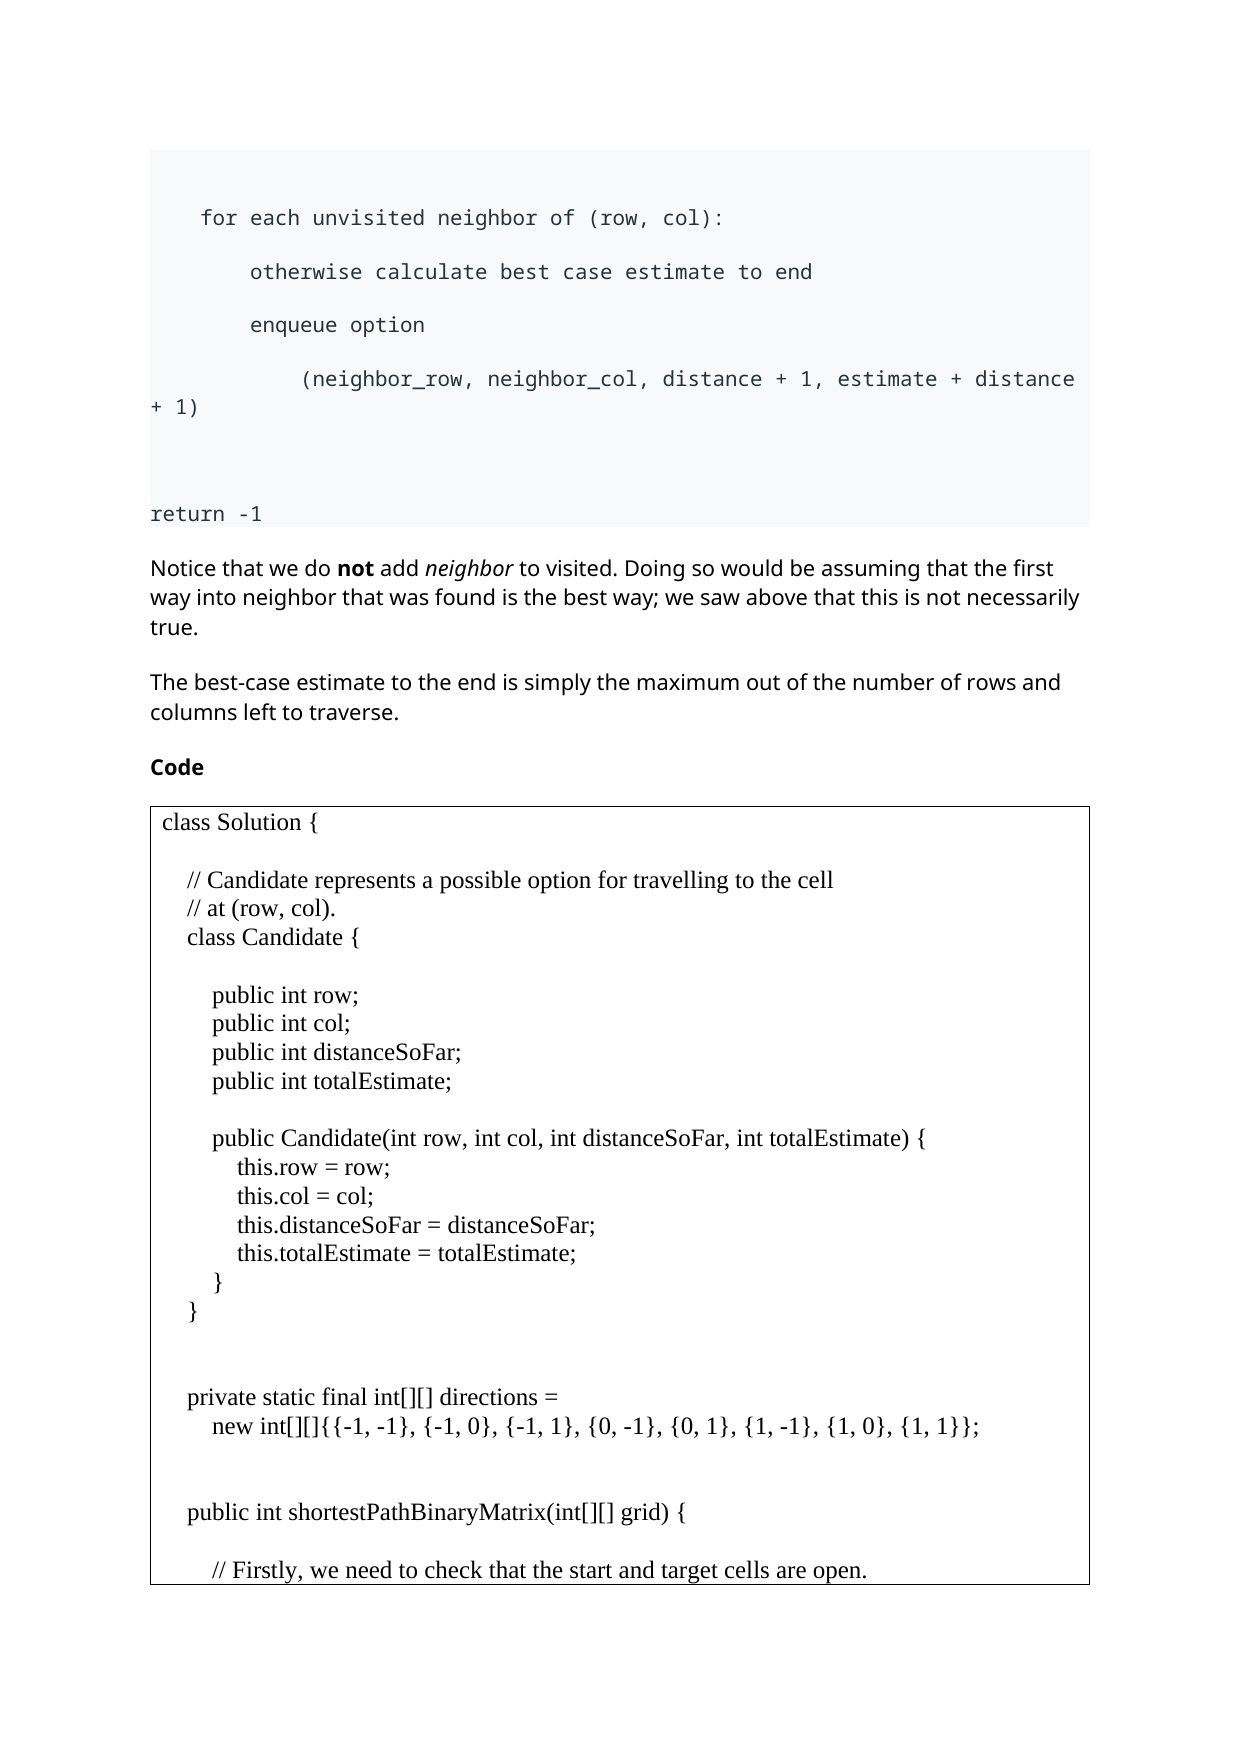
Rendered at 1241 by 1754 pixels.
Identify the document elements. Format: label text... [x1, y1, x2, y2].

text return -1 [150, 499, 1090, 527]
text (neighbor_row, neighbor_col, distance + 1, estimate + distance + 1) [150, 364, 1090, 421]
text Code [150, 751, 1090, 781]
text Notice that we do not add neighbor to visited. Doing so would be assuming that the first way into neighbor that was found is the best way; we saw above that this is not necessarily true. [150, 552, 1090, 642]
text otherwise calculate best case estimate to end [150, 257, 1090, 285]
text enqueue option [150, 310, 1090, 339]
text The best-case estimate to the end is simply the maximum out of the number of rows and columns left to traverse. [150, 667, 1090, 726]
text for each unvisited neighbor of (row, col): [150, 203, 1090, 232]
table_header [151, 807, 1089, 1583]
